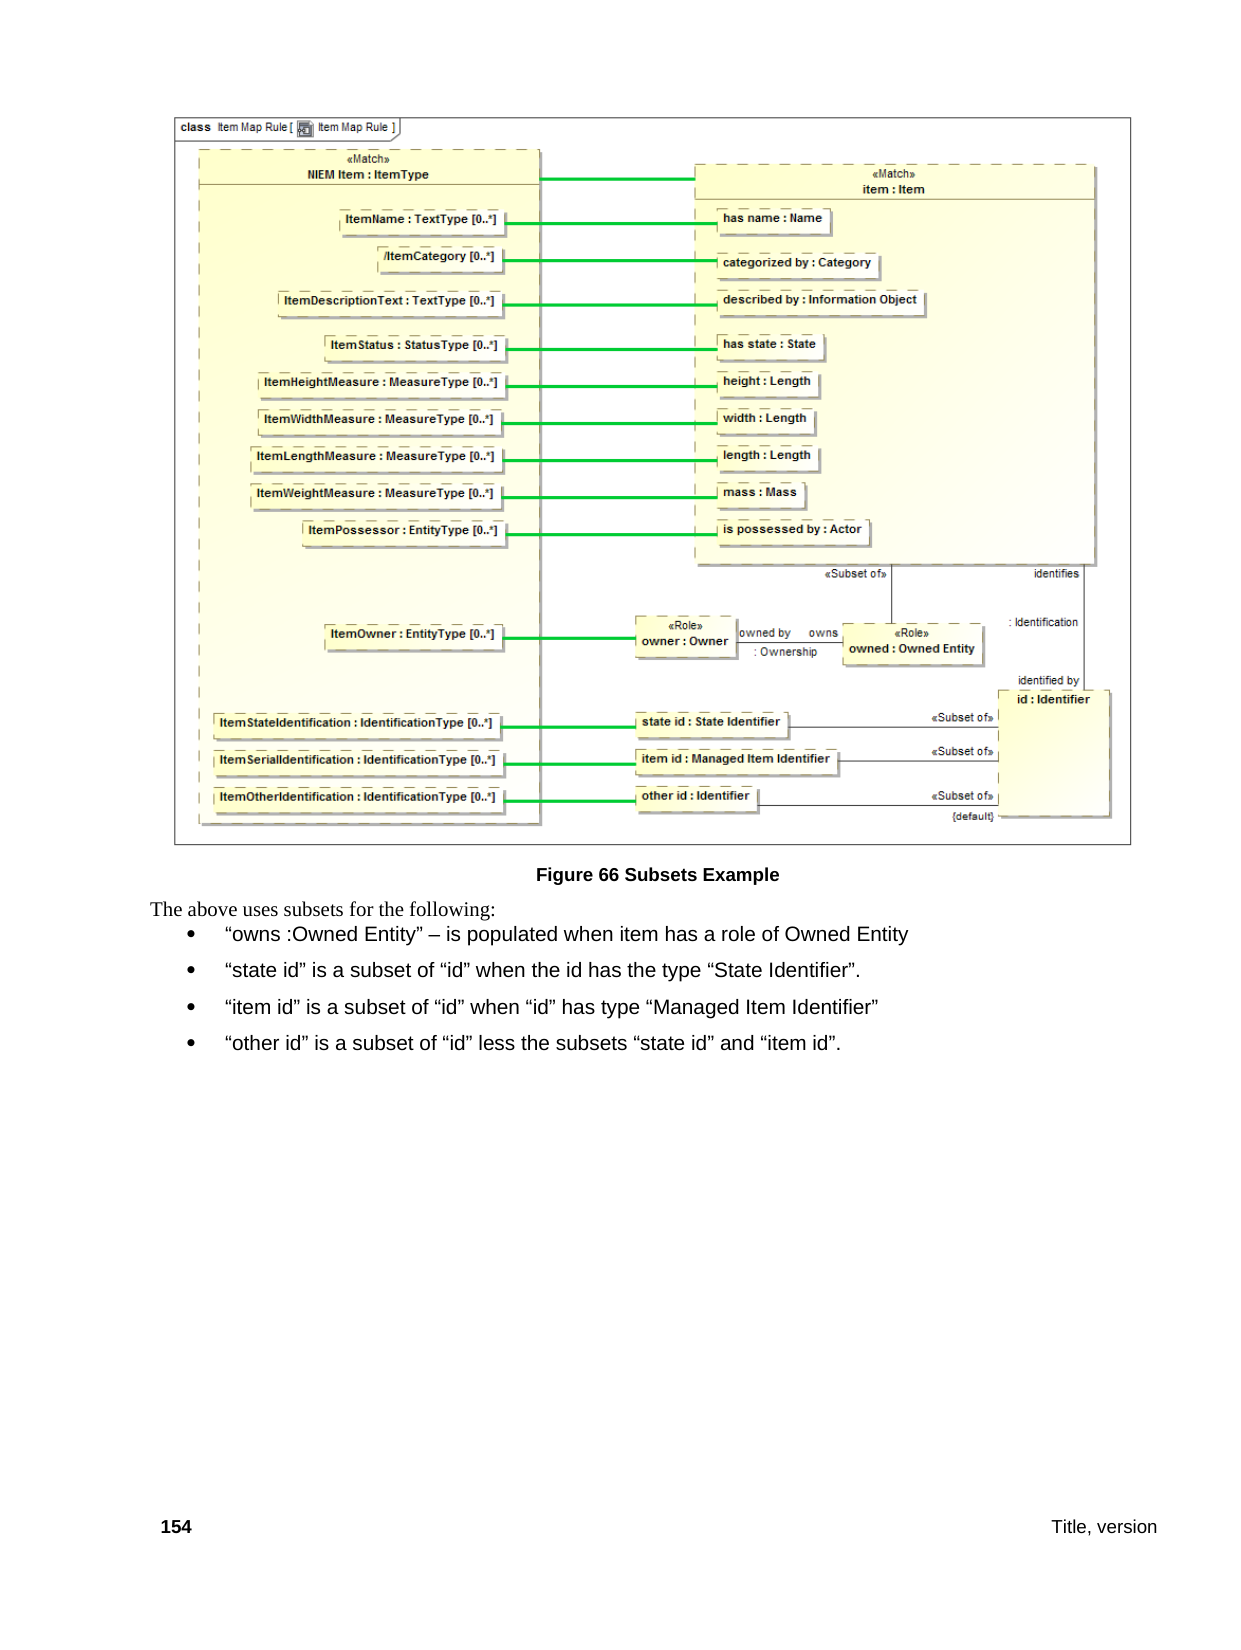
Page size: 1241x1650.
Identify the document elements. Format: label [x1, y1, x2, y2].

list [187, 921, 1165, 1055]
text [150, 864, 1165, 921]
picture [169, 112, 1146, 860]
